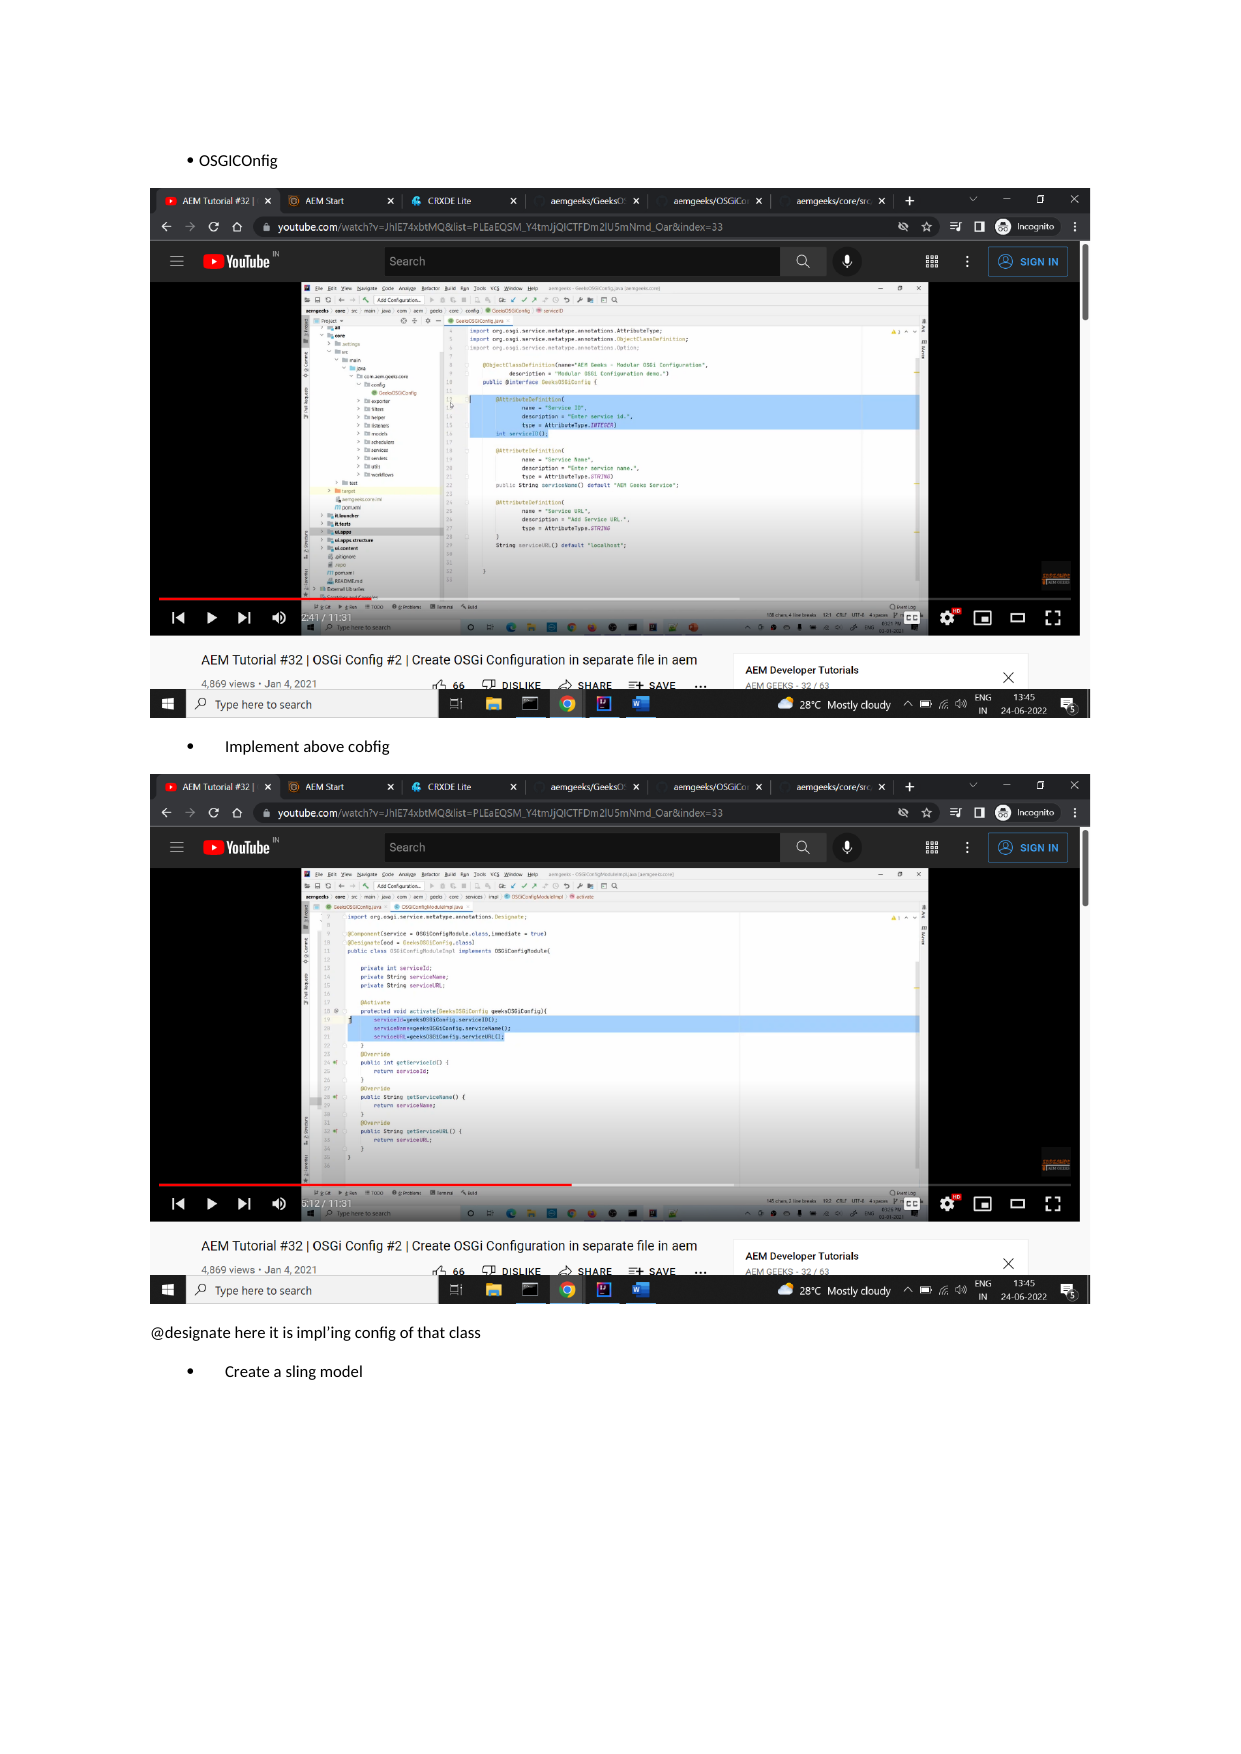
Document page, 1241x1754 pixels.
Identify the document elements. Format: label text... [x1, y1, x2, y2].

list OSGICOnfig [187, 150, 1090, 170]
picture [150, 188, 1091, 718]
list Implement above cobfig [187, 736, 1090, 757]
text @designate here it is impl’ing config of that class [150, 1322, 1090, 1343]
list Create a sling model [187, 1361, 1090, 1381]
picture [150, 774, 1091, 1304]
